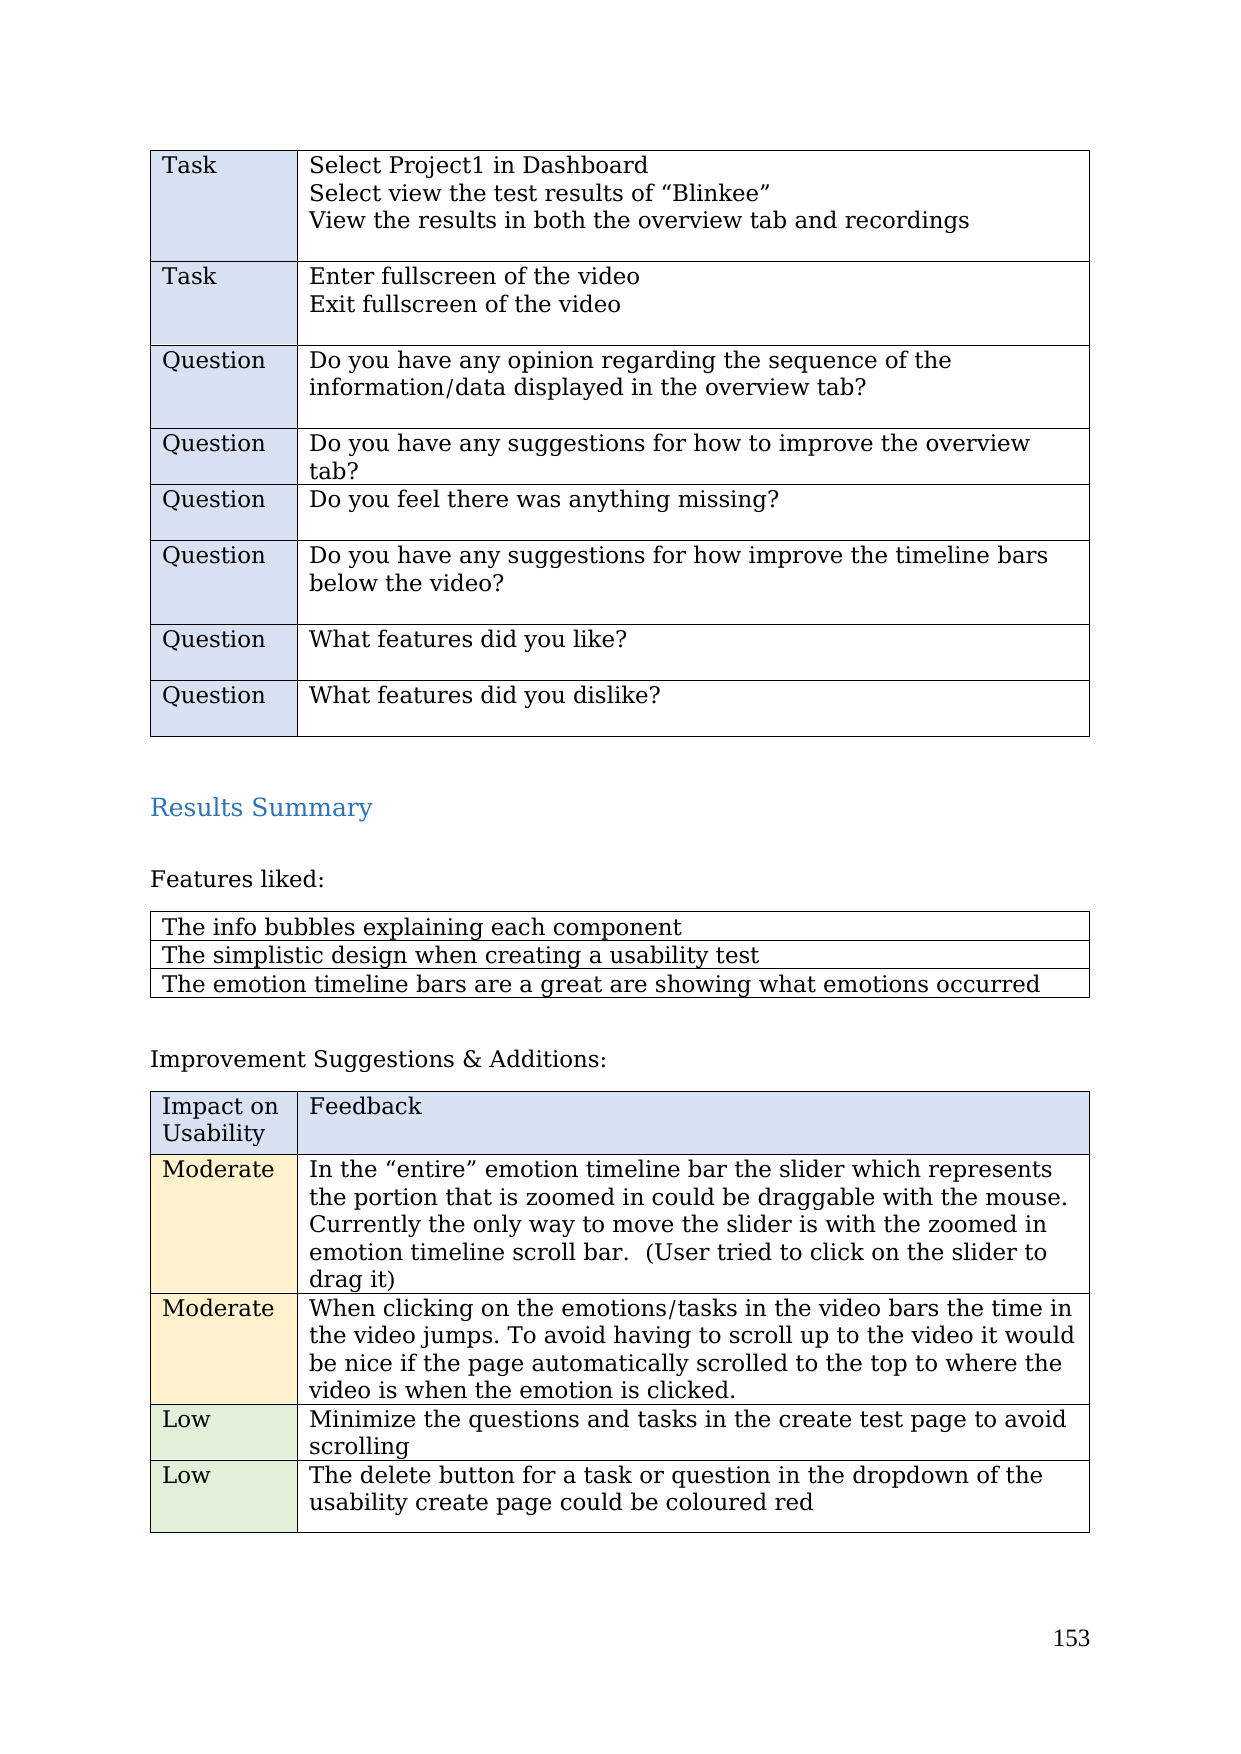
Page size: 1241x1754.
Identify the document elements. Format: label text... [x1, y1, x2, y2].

table_cell The emotion timeline bars are a great are showing what emotions occurred [151, 969, 1089, 997]
text Features liked: [150, 865, 1090, 892]
table_cell Task [151, 262, 297, 344]
table_cell Do you have any suggestions for how to improve the overview tab? [298, 429, 1089, 484]
table_cell Question [151, 485, 297, 540]
table_cell What features did you like? [298, 625, 1089, 680]
table_cell Moderate [151, 1294, 297, 1403]
text Improvement Suggestions & Additions: [150, 1044, 1090, 1072]
subtitle Results Summary [150, 792, 1090, 822]
table_cell Enter fullscreen of the video Exit fullscreen of the video [298, 262, 1089, 344]
table_cell Moderate [151, 1155, 297, 1292]
table_cell The delete button for a task or question in the dropdown of the usability create page could be coloured red [298, 1461, 1089, 1532]
table_cell Do you have any suggestions for how improve the timeline bars below the video? [298, 541, 1089, 624]
table_cell Question [151, 346, 297, 428]
table_cell Select Project1 in Dashboard Select view the test results of “Blinkee” View the results in both the overview tab and recordings [298, 151, 1089, 261]
table_cell Question [151, 429, 297, 484]
table_cell Do you feel there was anything missing? [298, 485, 1089, 540]
table_cell Question [151, 625, 297, 680]
table_header The info bubbles explaining each component [151, 912, 1089, 940]
table_cell In the “entire” emotion timeline bar the slider which represents the portion that is zoomed in could be draggable with the mouse. Currently the only way to move the slider is with the zoomed in emotion timeline scroll bar. (User tried to click on the slider to drag it) [298, 1155, 1089, 1292]
table_cell What features did you dislike? [298, 681, 1089, 736]
table_header Feedback [298, 1092, 1089, 1154]
table_header Impact on Usability [151, 1092, 297, 1154]
table_cell Minimize the questions and tasks in the create test page to avoid scrolling [298, 1405, 1089, 1459]
table_cell The simplistic design when creating a usability test [151, 941, 1089, 968]
table_cell Low [151, 1405, 297, 1459]
table_cell Task [151, 151, 297, 261]
table_cell Question [151, 541, 297, 624]
table_cell Question [151, 681, 297, 736]
table_cell When clicking on the emotions/tasks in the video bars the time in the video jumps. To avoid having to scroll up to the video it would be nice if the page automatically scrolled to the top to where the video is when the emotion is clicked. [298, 1294, 1089, 1403]
table_cell Low [151, 1461, 297, 1532]
table_cell Do you have any opinion regarding the sequence of the information/data displayed in the overview tab? [298, 346, 1089, 428]
